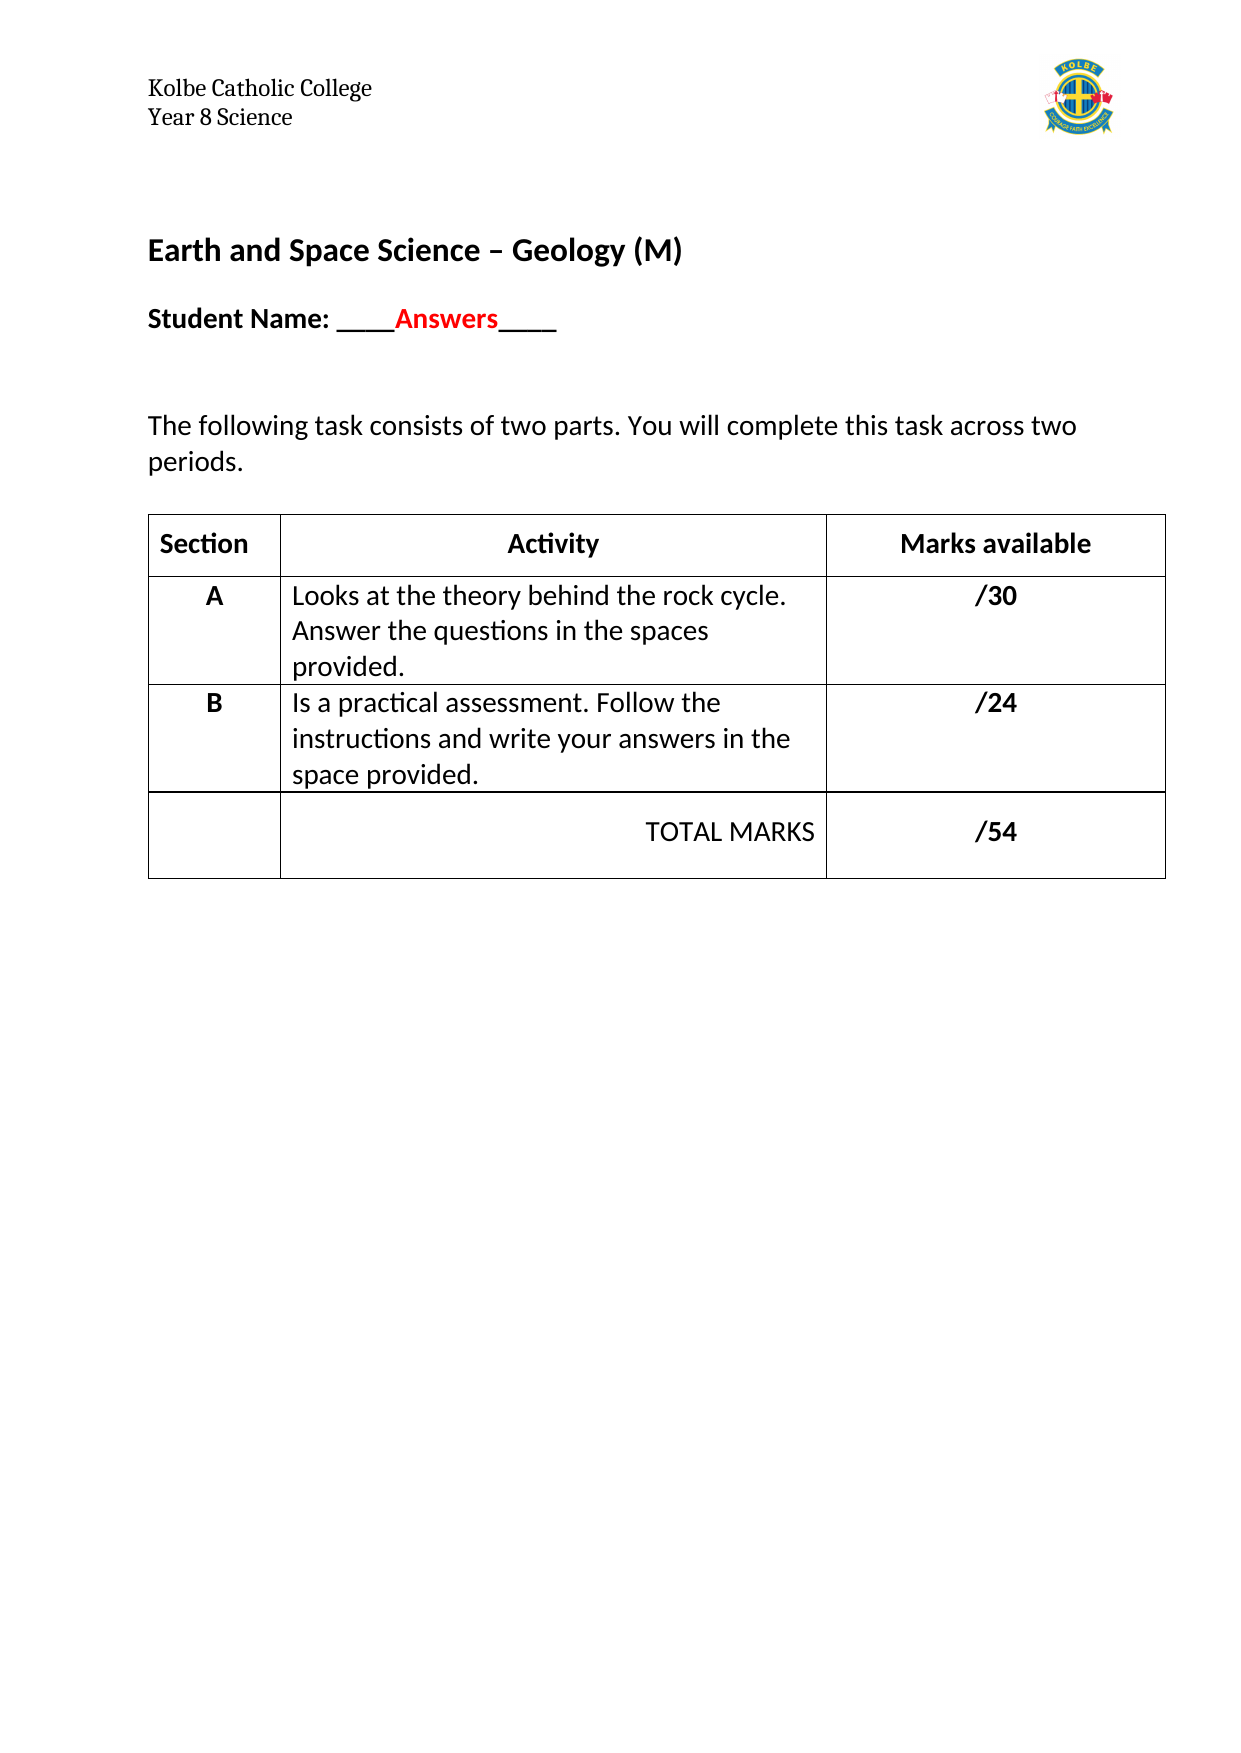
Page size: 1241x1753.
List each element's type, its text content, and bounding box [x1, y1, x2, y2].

table_cell A [149, 577, 280, 683]
table_cell Looks at the theory behind the rock cycle. Answer the questions in the spaces provided. [281, 577, 826, 683]
text Student Name: ____Answers____ [148, 300, 1166, 336]
text The following task consists of two parts. You will complete this task across two periods. [148, 407, 1166, 478]
table_cell [149, 793, 280, 877]
table_header Activity [281, 515, 826, 576]
table_cell /24 [827, 685, 1165, 791]
text Earth and Space Science – Geology (M) [148, 229, 1166, 270]
table_header Section [149, 515, 280, 576]
table_cell /54 [827, 793, 1165, 877]
table_header Marks available [827, 515, 1165, 576]
table_cell B [149, 685, 280, 791]
table_cell /30 [827, 577, 1165, 683]
table_cell Is a practical assessment. Follow the instructions and write your answers in the space provided. [281, 685, 826, 791]
picture [1039, 54, 1122, 139]
table_cell TOTAL MARKS [281, 793, 826, 877]
